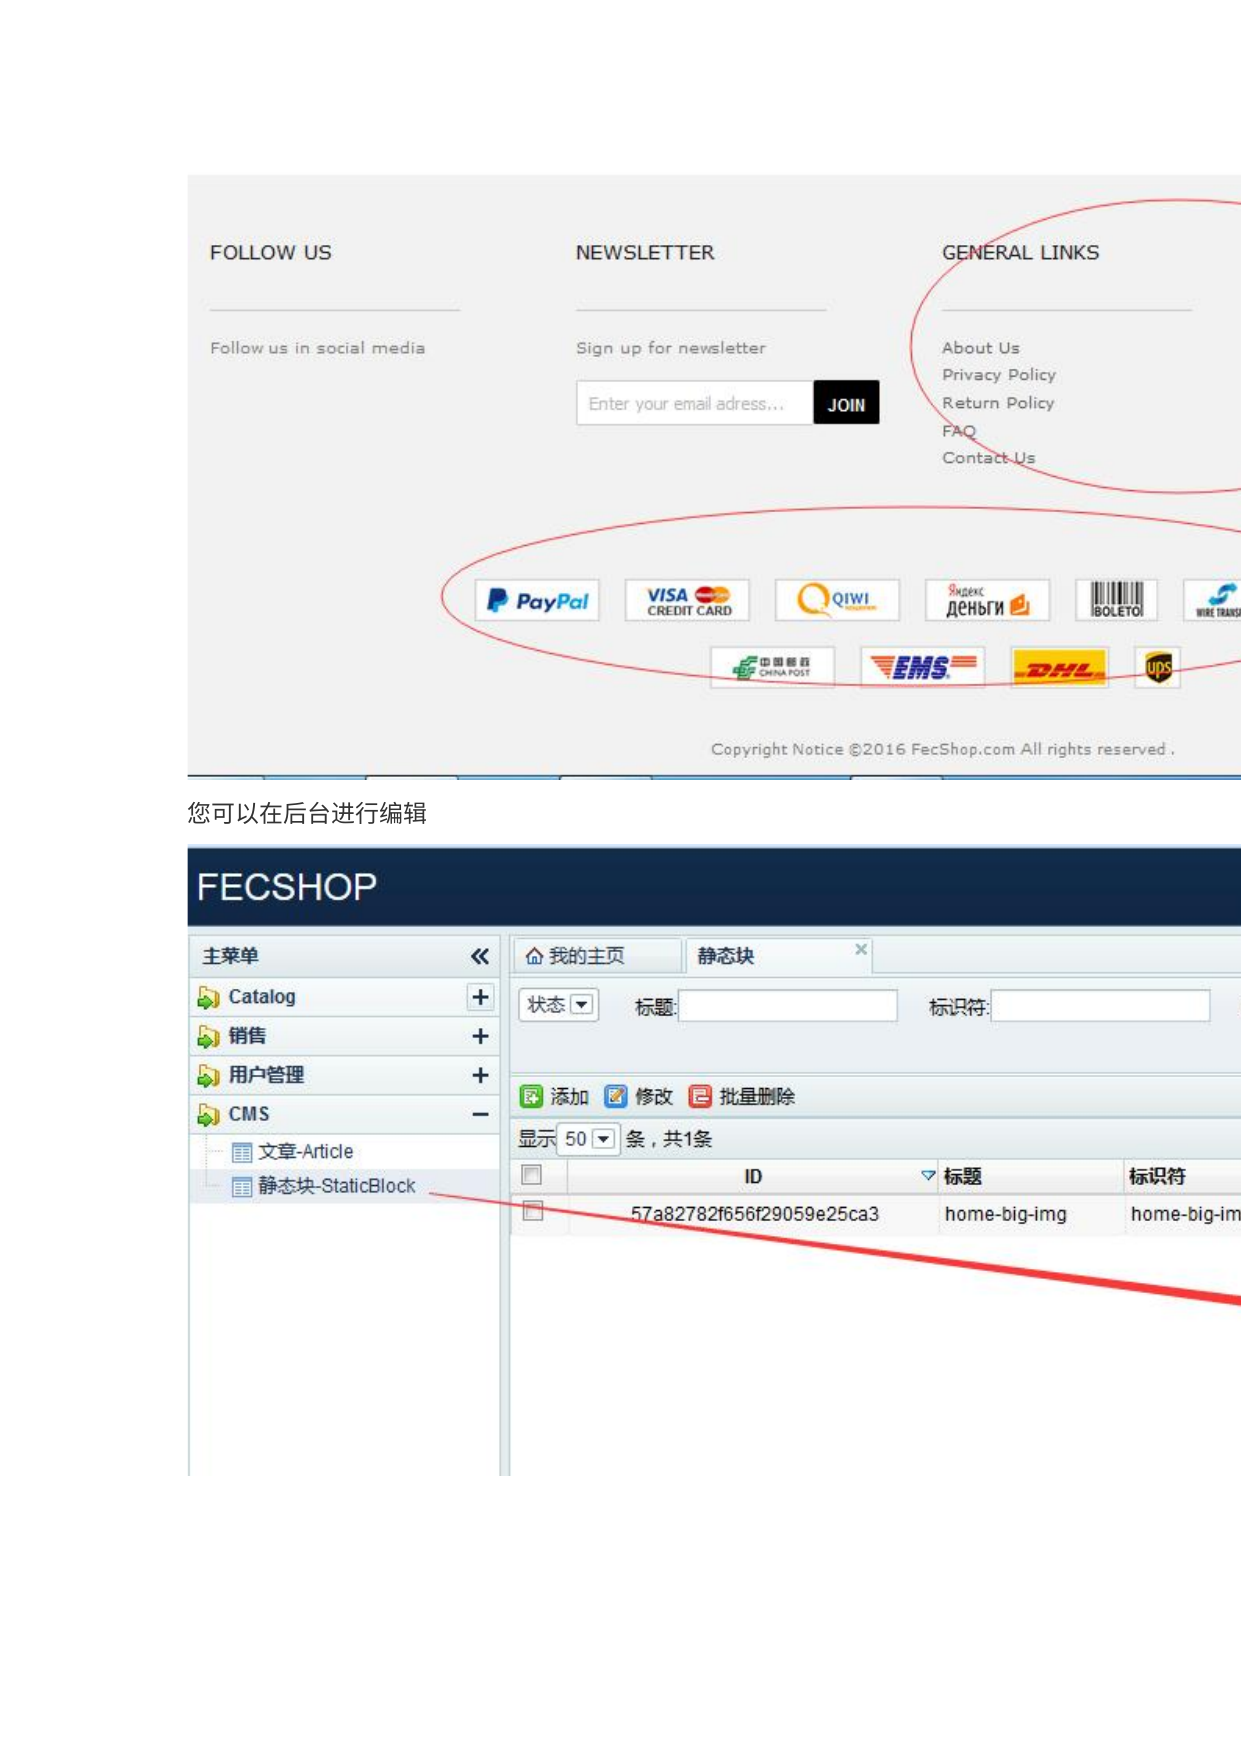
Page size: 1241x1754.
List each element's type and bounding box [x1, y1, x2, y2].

picture [187, 844, 1241, 1476]
picture [187, 162, 1241, 780]
